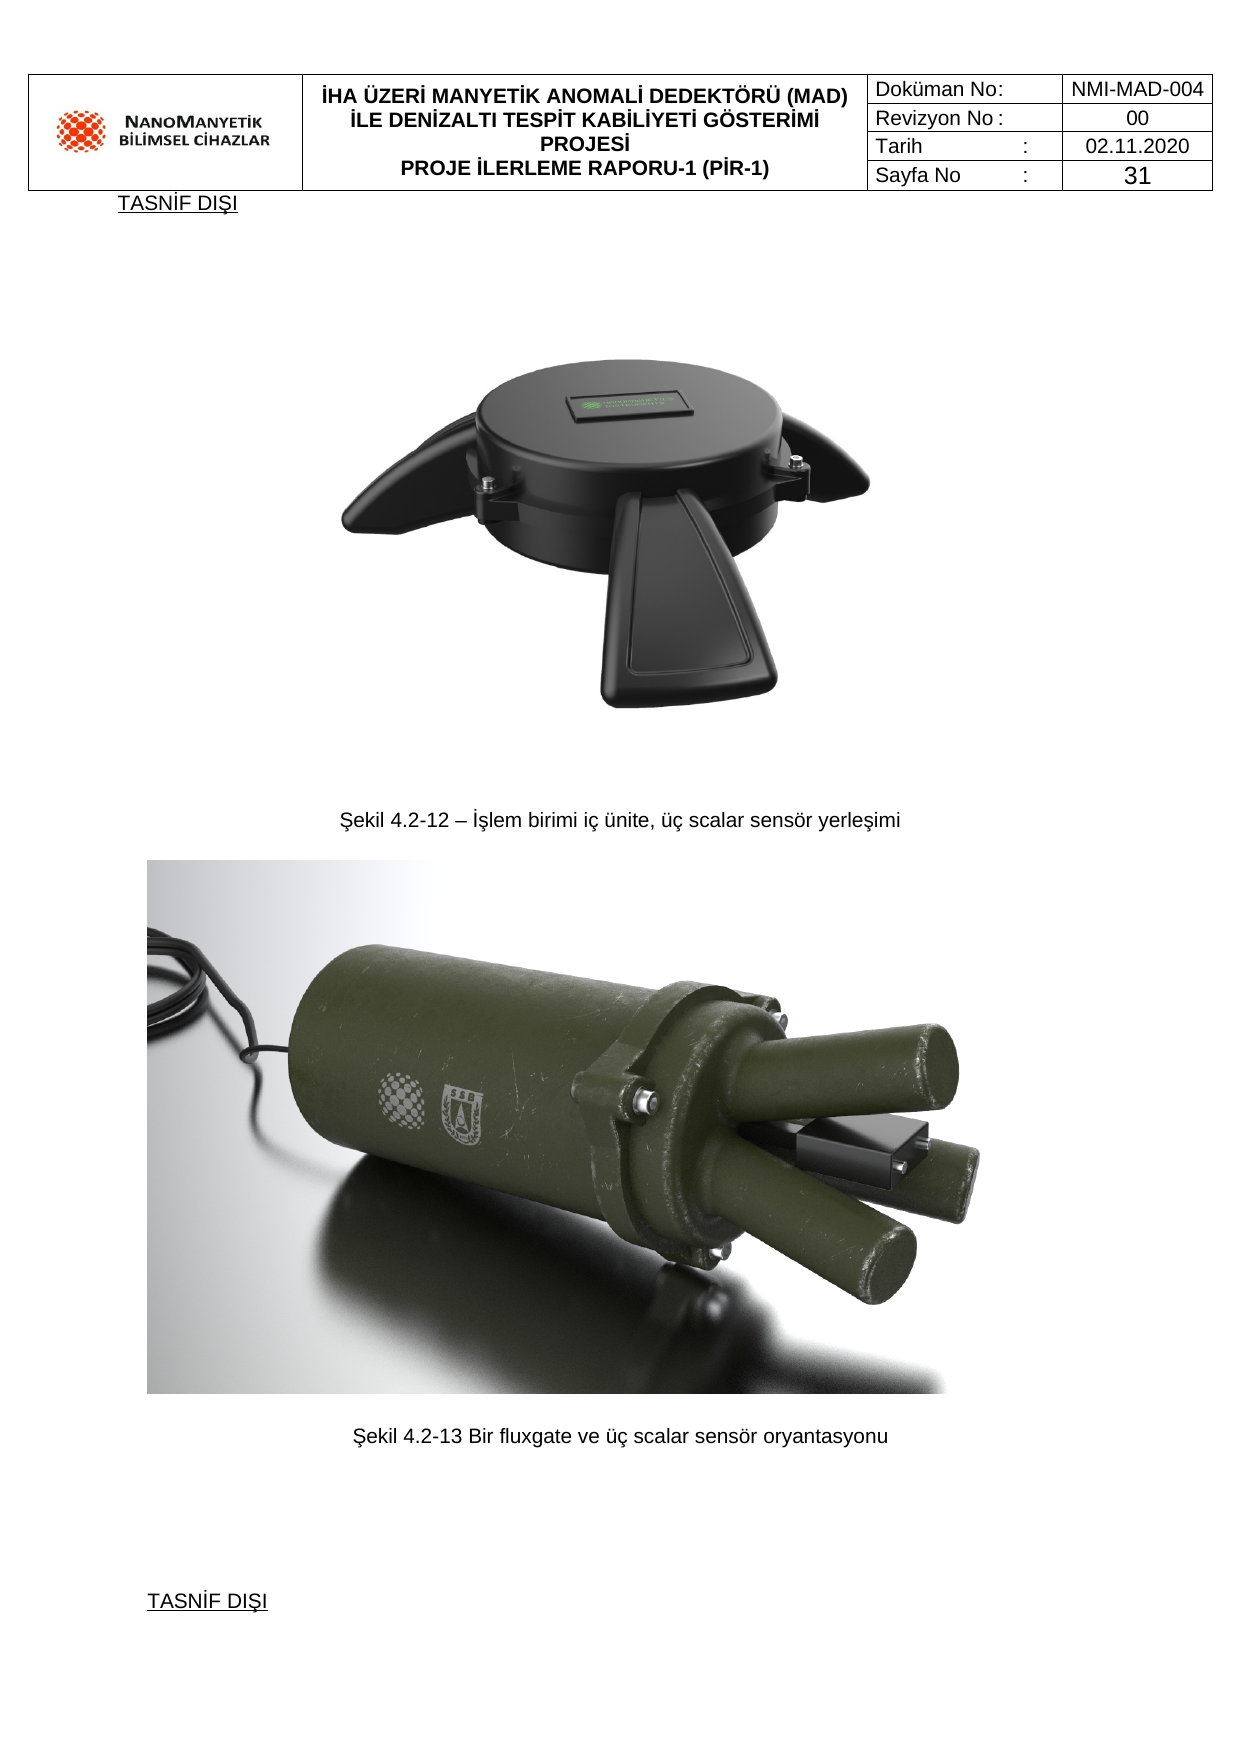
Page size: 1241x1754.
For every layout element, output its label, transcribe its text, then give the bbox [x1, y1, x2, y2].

picture [147, 245, 1093, 777]
picture [35, 92, 295, 172]
picture [147, 860, 1093, 1394]
